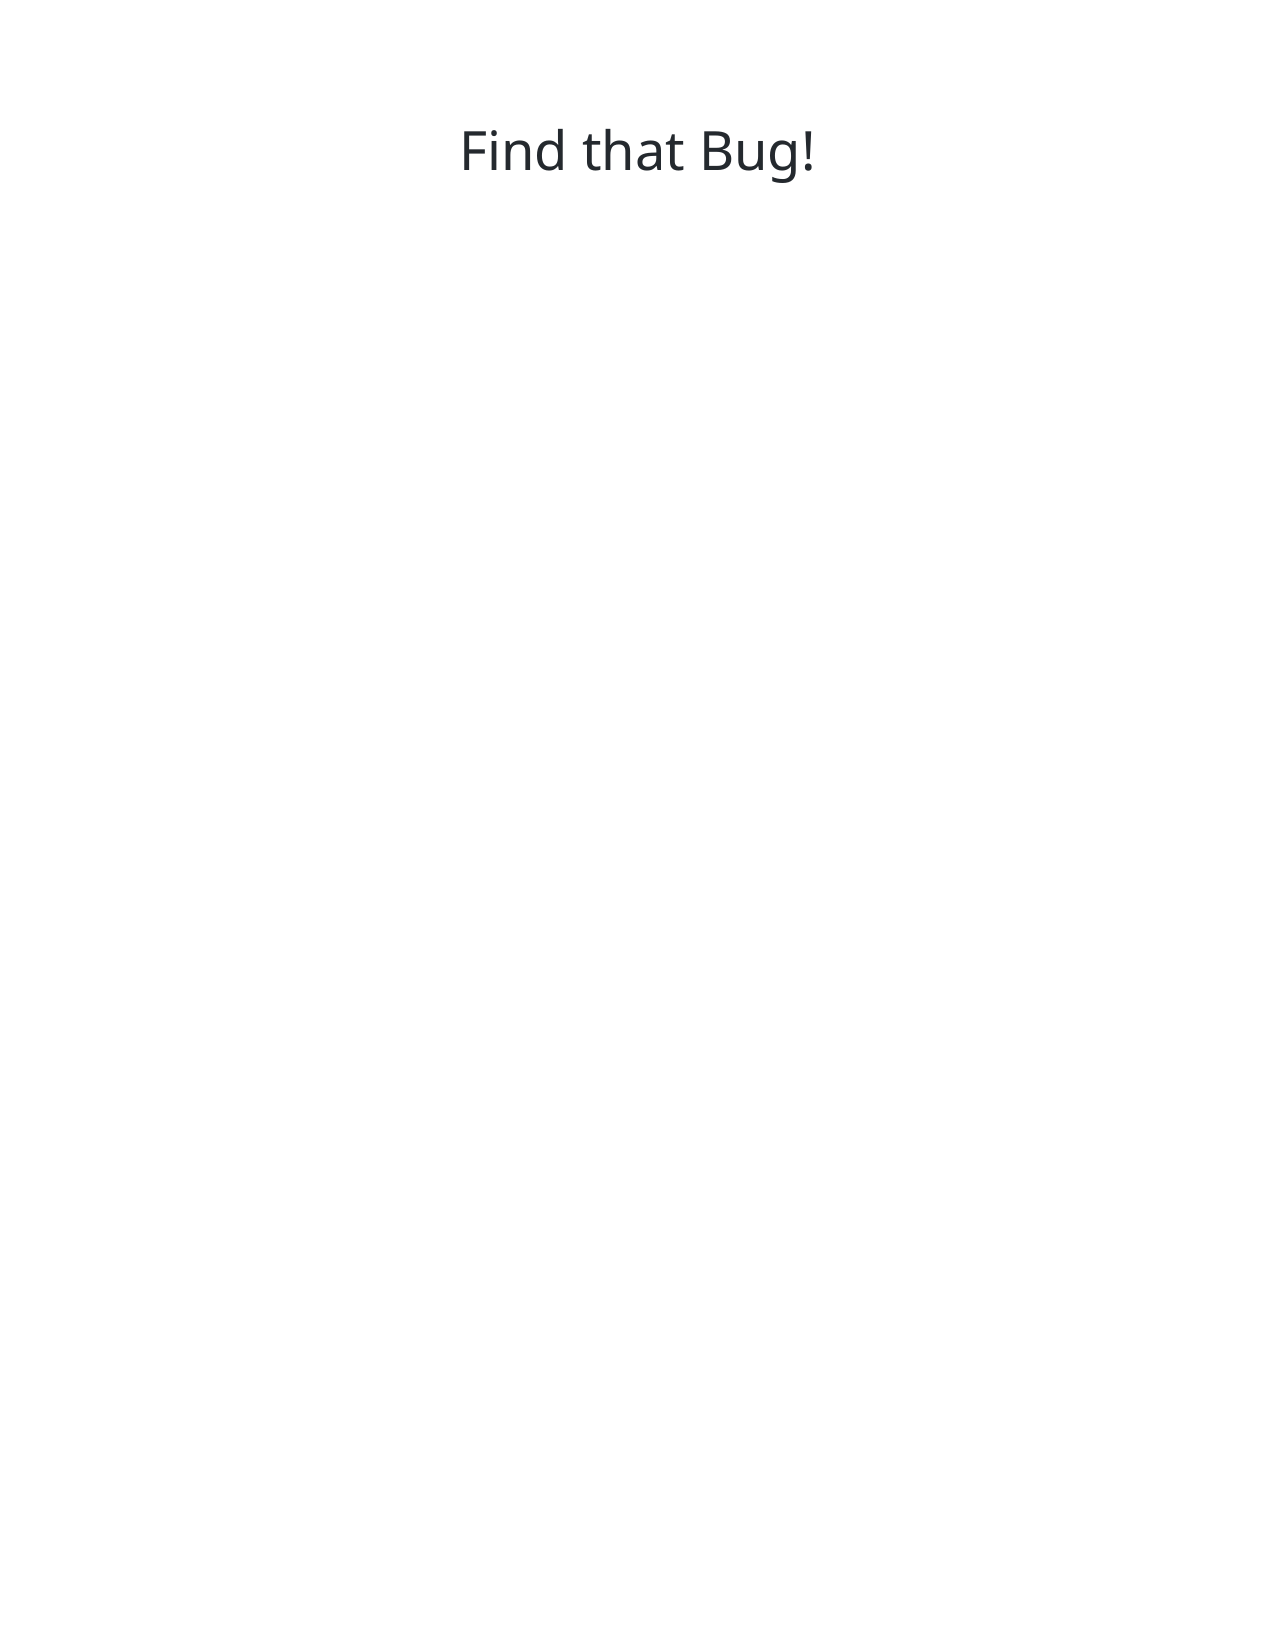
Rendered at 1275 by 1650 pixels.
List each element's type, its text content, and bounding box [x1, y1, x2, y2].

subtitle Find that Bug! [112, 112, 1162, 186]
